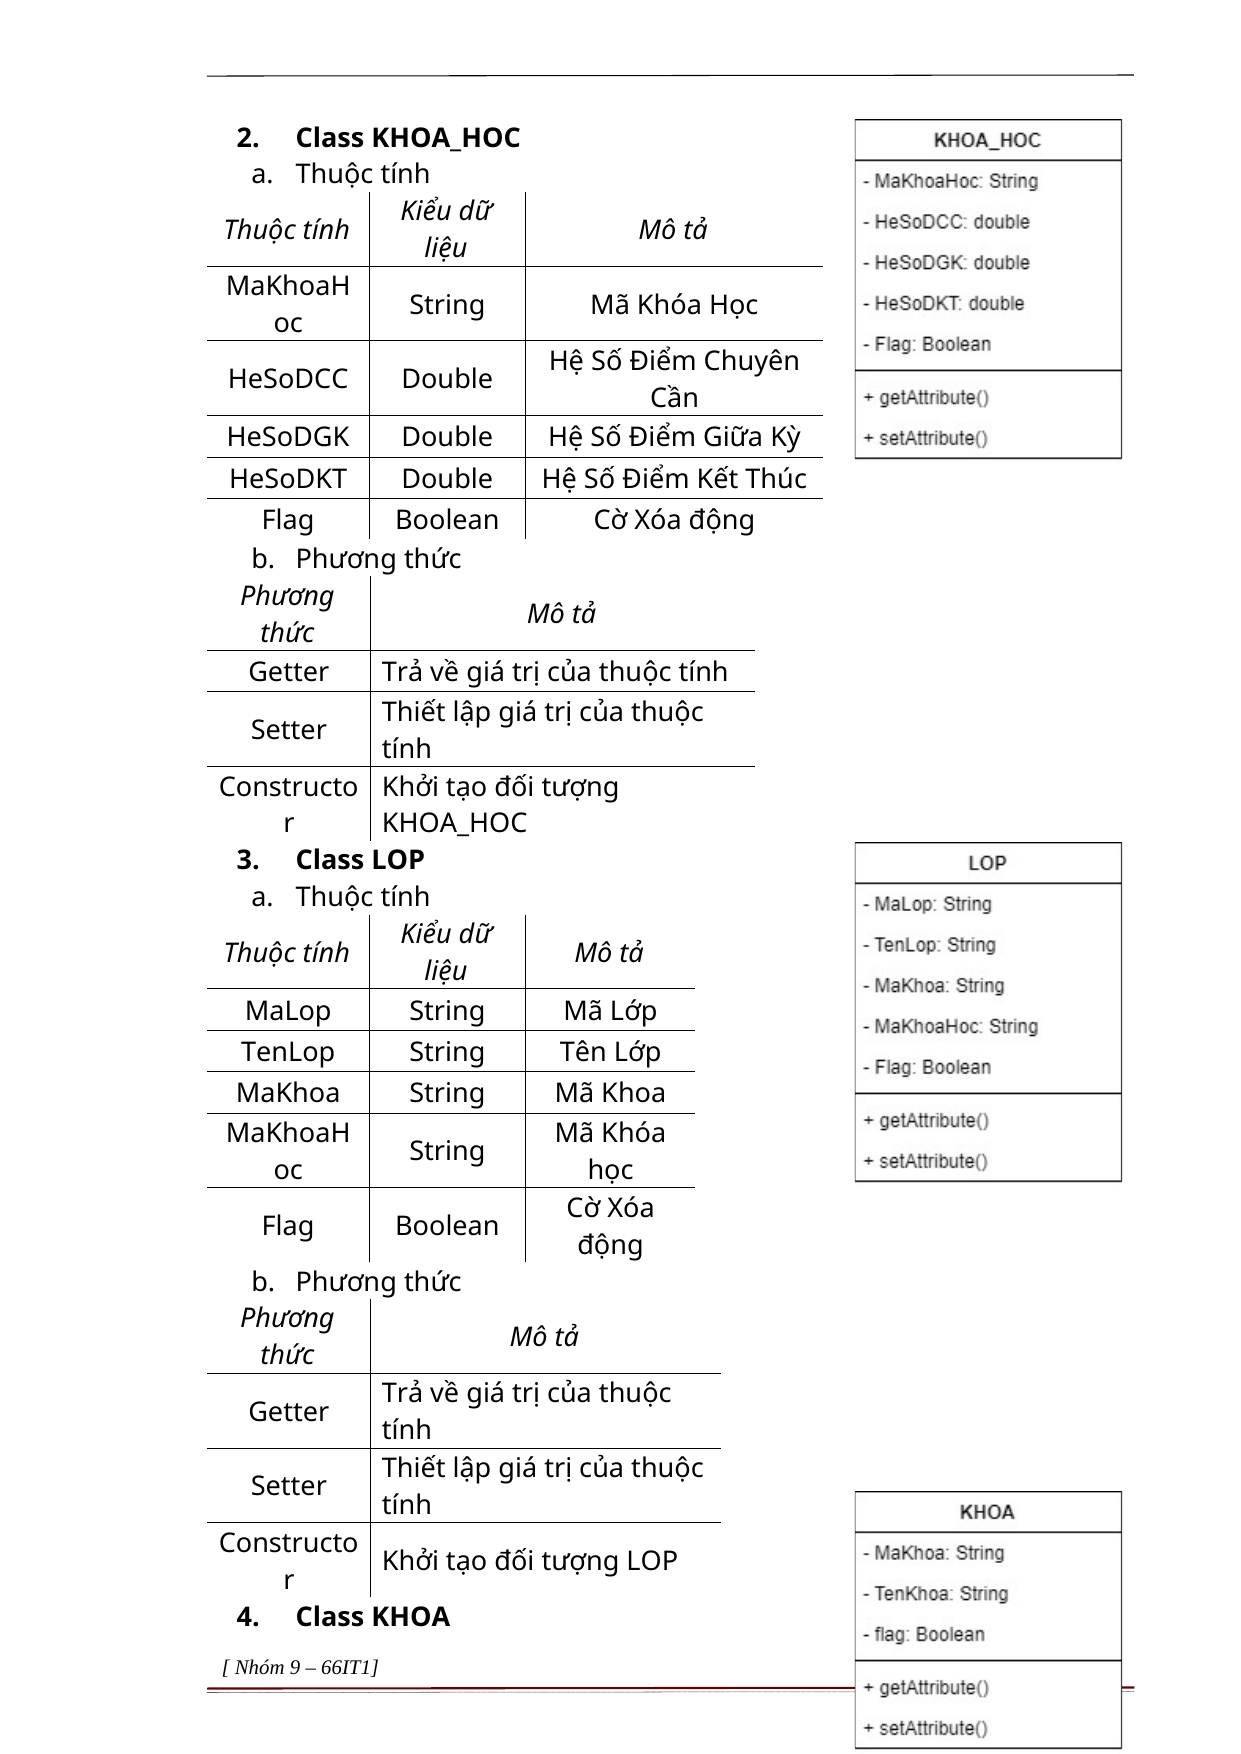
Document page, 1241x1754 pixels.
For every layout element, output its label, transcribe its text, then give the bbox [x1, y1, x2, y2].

table_cell HeSoDGK [207, 416, 369, 457]
list Phương thức [251, 539, 1122, 576]
table_cell Trả về giá trị của thuộc tính [371, 651, 755, 691]
list Class KHOA [236, 1597, 854, 1634]
table_cell MaKhoaHoc [207, 1114, 369, 1187]
table_header Kiểu dữ liệu [370, 915, 525, 988]
table_header Thuộc tính [207, 192, 369, 266]
table_cell TenLop [207, 1031, 369, 1071]
table_header Mô tả [371, 576, 755, 650]
table_cell String [370, 267, 525, 340]
table_header Kiểu dữ liệu [370, 192, 525, 266]
table_cell Trả về giá trị của thuộc tính [371, 1374, 721, 1447]
table_header Phương thức [207, 576, 370, 650]
table_cell Cờ Xóa động [526, 1188, 695, 1262]
table_header Thuộc tính [207, 915, 369, 988]
table_cell Double [370, 341, 525, 415]
list Class LOP [236, 841, 1122, 878]
table_cell Double [370, 416, 525, 457]
list Thuộc tính [251, 878, 854, 914]
table_cell Mã Khóa học [526, 1114, 695, 1187]
table_cell Cờ Xóa động [526, 499, 823, 539]
list Phương thức [251, 1262, 1122, 1299]
list Thuộc tính [251, 155, 854, 192]
table_cell Constructor [207, 1523, 370, 1597]
table_cell Getter [207, 1374, 370, 1447]
table_cell Khởi tạo đối tượng LOP [371, 1523, 721, 1597]
table_header Mô tả [371, 1299, 721, 1373]
table_cell Tên Lớp [526, 1031, 695, 1071]
table_cell Thiết lập giá trị của thuộc tính [371, 1449, 721, 1522]
table_cell Boolean [370, 499, 525, 539]
table_cell Mã Khóa Học [526, 267, 823, 340]
table_cell MaLop [207, 989, 369, 1030]
table_header Mô tả [526, 192, 823, 266]
table_cell Mã Khoa [526, 1072, 695, 1112]
table_cell HeSoDKT [207, 458, 369, 498]
list Class KHOA_HOC [236, 118, 1122, 155]
table_cell Hệ Số Điểm Chuyên Cần [526, 341, 823, 415]
table_cell Double [370, 458, 525, 498]
picture [854, 842, 1123, 1187]
table_cell Hệ Số Điểm Kết Thúc [526, 458, 823, 498]
table_cell Hệ Số Điểm Giữa Kỳ [526, 416, 823, 457]
table_cell String [370, 1114, 525, 1187]
table_cell Flag [207, 499, 369, 539]
table_cell Mã Lớp [526, 989, 695, 1030]
table_header Phương thức [207, 1299, 370, 1373]
table_cell Setter [207, 692, 370, 766]
table_cell MaKhoa [207, 1072, 369, 1112]
table_cell HeSoDCC [207, 341, 369, 415]
table_cell String [370, 1072, 525, 1112]
table_cell String [370, 1031, 525, 1071]
table_cell Getter [207, 651, 370, 691]
picture [854, 119, 1123, 464]
table_cell Setter [207, 1449, 370, 1522]
table_cell Boolean [370, 1188, 525, 1262]
table_cell Thiết lập giá trị của thuộc tính [371, 692, 755, 766]
table_header Mô tả [526, 915, 695, 988]
table_cell MaKhoaHoc [207, 267, 369, 340]
table_cell Constructor [207, 767, 370, 841]
picture [854, 1491, 1123, 1754]
table_cell String [370, 989, 525, 1030]
table_cell Flag [207, 1188, 369, 1262]
table_cell Khởi tạo đối tượng KHOA_HOC [371, 767, 755, 841]
